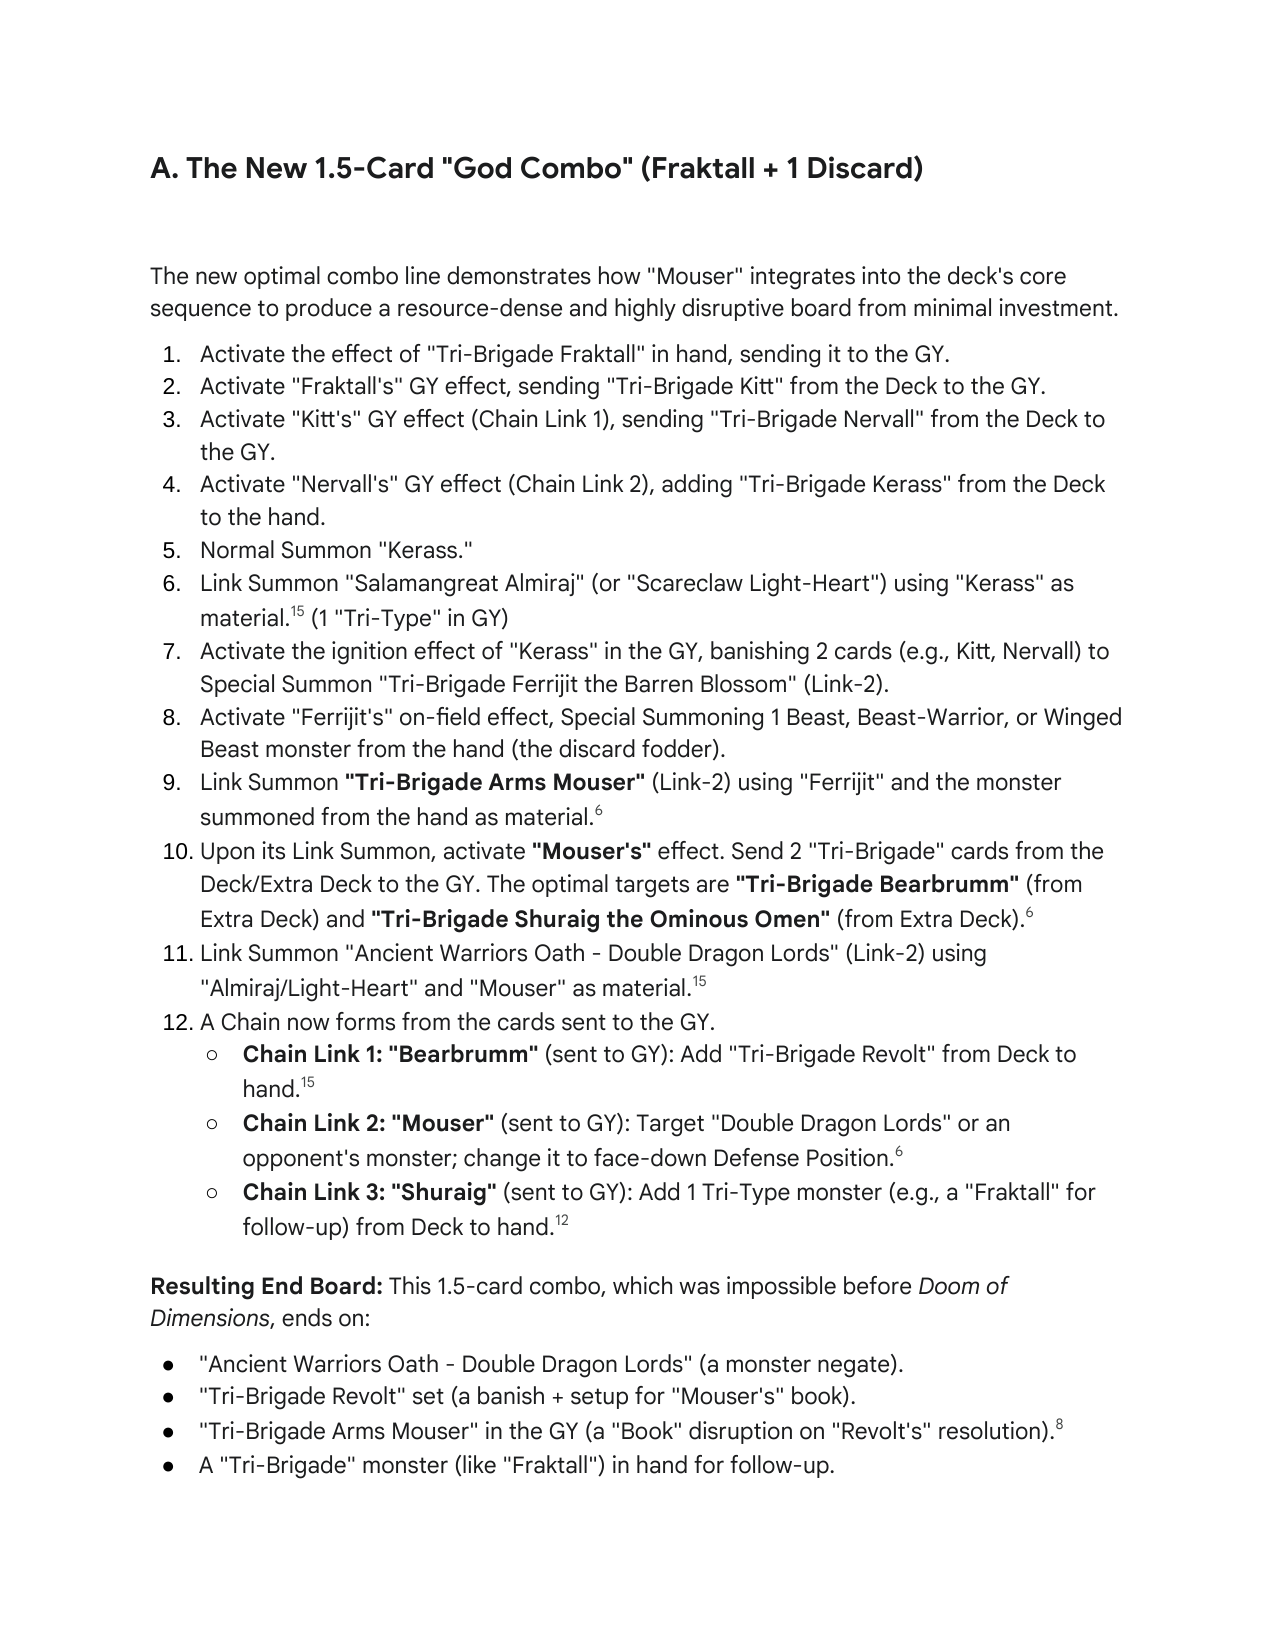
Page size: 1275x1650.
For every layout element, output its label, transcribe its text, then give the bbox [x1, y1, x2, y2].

list Normal Summon "Kerass." [162, 536, 1125, 565]
list Activate "Kitt's" GY effect (Chain Link 1), sending "Tri-Brigade Nervall" from the Deck to the GY. [162, 405, 1125, 467]
list Link Summon "Ancient Warriors Oath - Double Dragon Lords" (Link-2) using "Almiraj/Light-Heart" and "Mouser" as material.15 [162, 939, 1125, 1003]
list "Tri-Brigade Arms Mouser" in the GY (a "Book" disruption on "Revolt's" resolution).8 [161, 1415, 1125, 1447]
list A "Tri-Brigade" monster (like "Fraktall") in hand for follow-up. [161, 1451, 1125, 1480]
list Activate the effect of "Tri-Brigade Fraktall" in hand, sending it to the GY. [162, 340, 1125, 368]
list Activate "Ferrijit's" on-field effect, Special Summoning 1 Beast, Beast-Warrior, or Winged Beast monster from the hand (the discard fodder). [162, 703, 1125, 764]
list Activate "Fraktall's" GY effect, sending "Tri-Brigade Kitt" from the Deck to the GY. [162, 372, 1125, 401]
list "Tri-Brigade Revolt" set (a banish + setup for "Mouser's" book). [161, 1383, 1125, 1411]
list A Chain now forms from the cards sent to the GY. [162, 1008, 1125, 1036]
list Link Summon "Salamangreat Almiraj" (or "Scareclaw Light-Heart") using "Kerass" as material.15 (1 "Tri-Type" in GY) [162, 569, 1125, 633]
list Chain Link 3: "Shuraig" (sent to GY): Add 1 Tri-Type monster (e.g., a "Fraktall" for follow-up) from Deck to hand.12 [205, 1178, 1125, 1243]
subtitle A. The New 1.5-Card "God Combo" (Fraktall + 1 Discard) [150, 150, 1125, 187]
list "Ancient Warriors Oath - Double Dragon Lords" (a monster negate). [161, 1350, 1125, 1379]
list Upon its Link Summon, activate "Mouser's" effect. Send 2 "Tri-Brigade" cards from the Deck/Extra Deck to the GY. The optimal targets are "Tri-Brigade Bearbrumm" (from Extra Deck) and "Tri-Brigade Shuraig the Ominous Omen" (from Extra Deck).6 [162, 837, 1125, 934]
text Resulting End Board: This 1.5-card combo, which was impossible before Doom of Dimensions, ends on: [150, 1272, 1125, 1333]
list Chain Link 2: "Mouser" (sent to GY): Target "Double Dragon Lords" or an opponent's monster; change it to face-down Defense Position.6 [205, 1109, 1125, 1174]
list Link Summon "Tri-Brigade Arms Mouser" (Link-2) using "Ferrijit" and the monster summoned from the hand as material.6 [162, 768, 1125, 833]
text The new optimal combo line demonstrates how "Mouser" integrates into the deck's core sequence to produce a resource-dense and highly disruptive board from minimal investment. [150, 262, 1125, 323]
list Chain Link 1: "Bearbrumm" (sent to GY): Add "Tri-Brigade Revolt" from Deck to hand.15 [205, 1040, 1125, 1105]
list Activate "Nervall's" GY effect (Chain Link 2), adding "Tri-Brigade Kerass" from the Deck to the hand. [162, 471, 1125, 532]
list Activate the ignition effect of "Kerass" in the GY, banishing 2 cards (e.g., Kitt, Nervall) to Special Summon "Tri-Brigade Ferrijit the Barren Blossom" (Link-2). [162, 638, 1125, 699]
